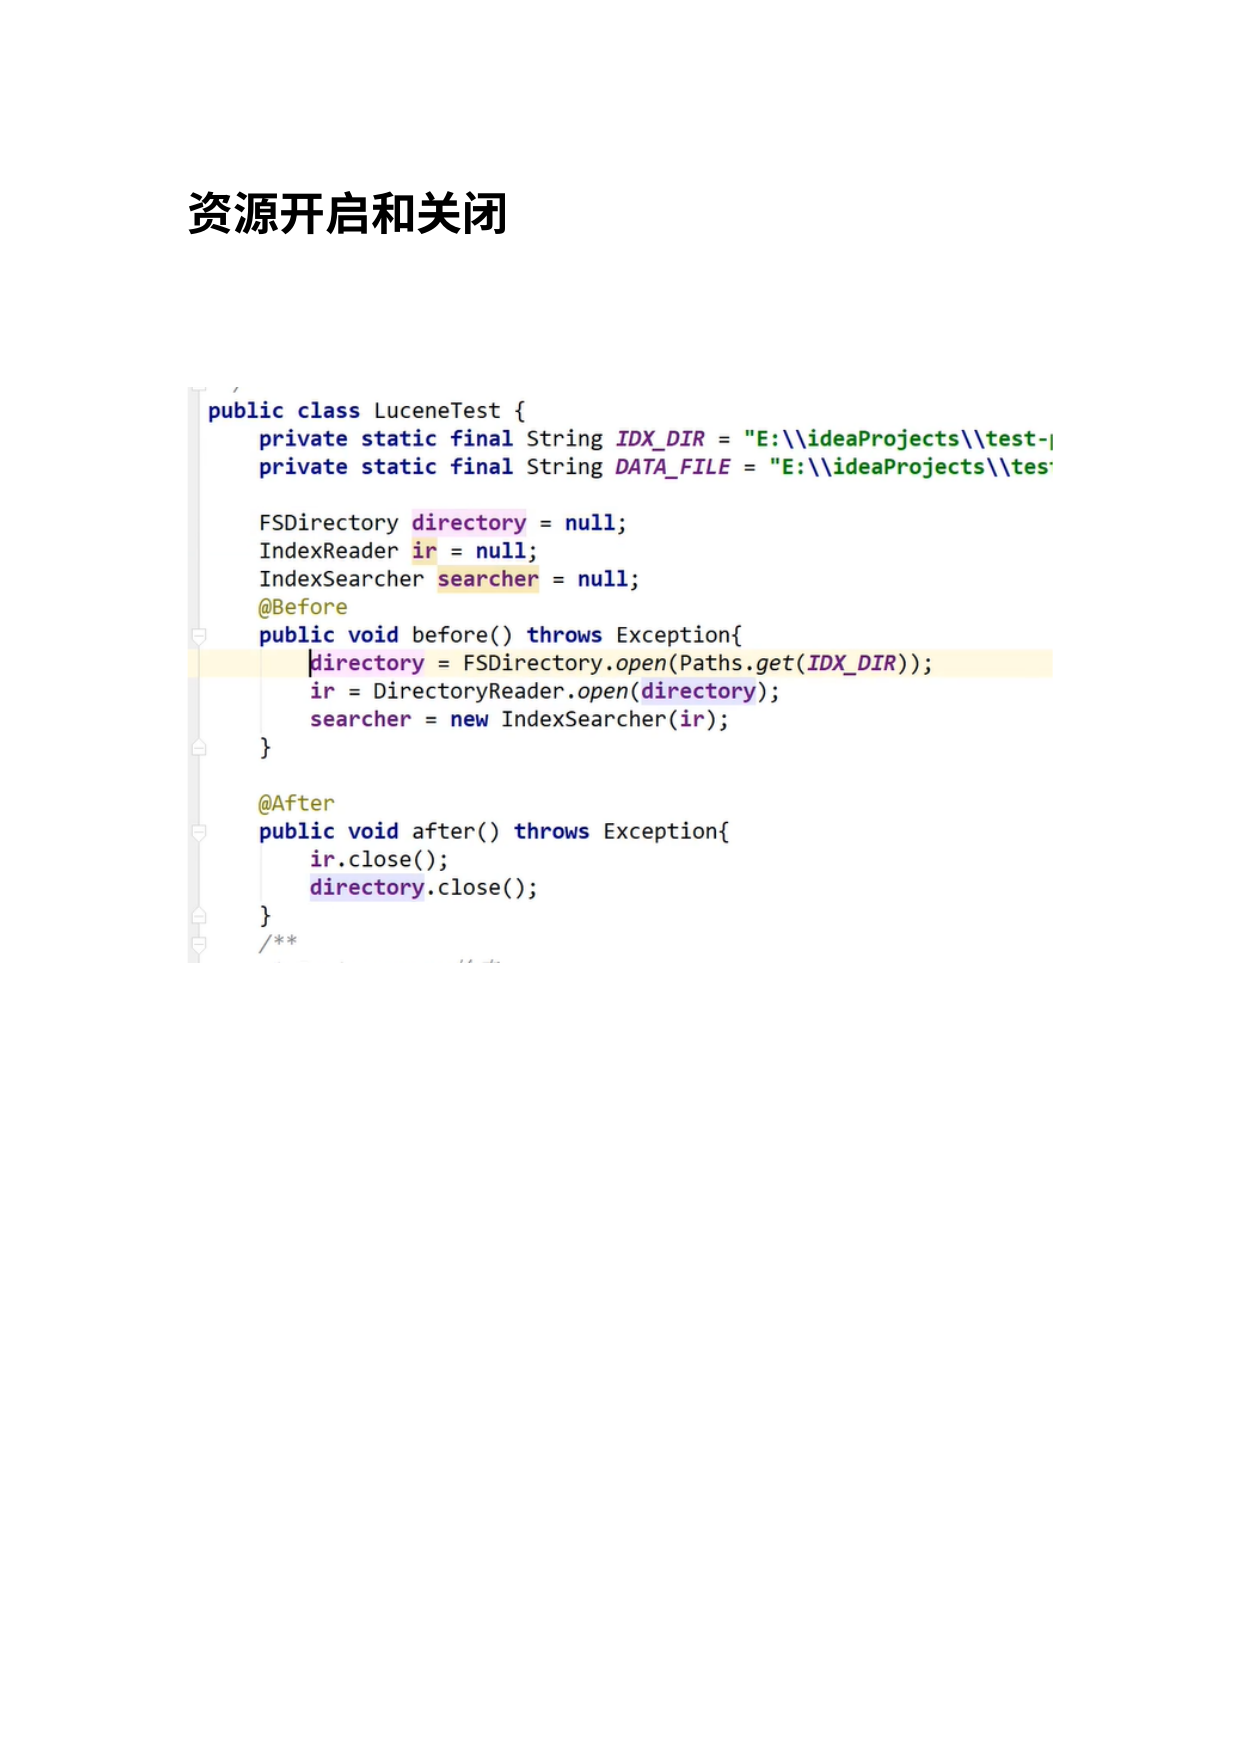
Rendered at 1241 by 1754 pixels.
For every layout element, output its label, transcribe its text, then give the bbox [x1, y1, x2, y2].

subtitle 资源开启和关闭 [187, 162, 1053, 259]
picture [187, 387, 1053, 963]
